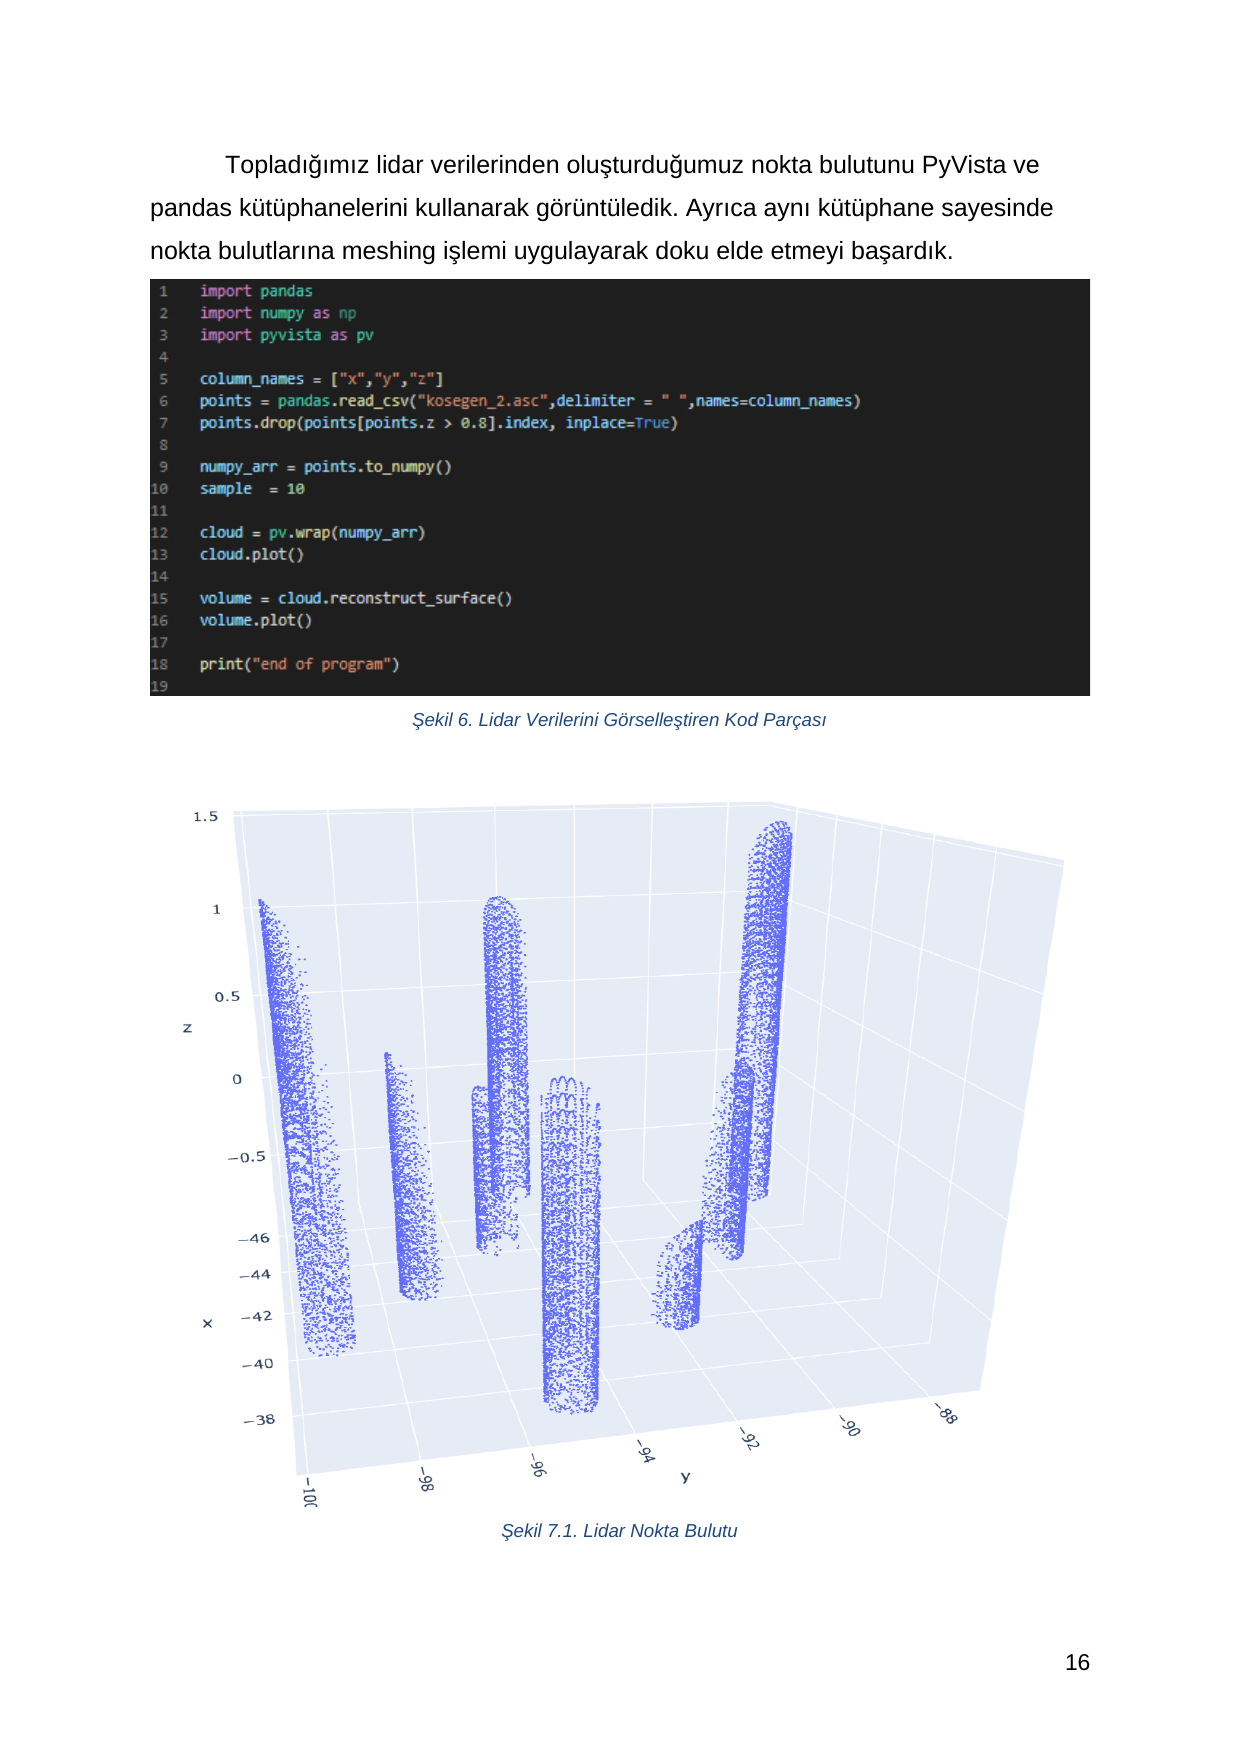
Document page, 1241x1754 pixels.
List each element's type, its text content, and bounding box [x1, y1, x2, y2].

text Şekil 6. Lidar Verilerini Görselleştiren Kod Parçası [150, 709, 1090, 731]
picture [150, 279, 1091, 696]
picture [150, 794, 1093, 1507]
text Topladığımız lidar verilerinden oluşturduğumuz nokta bulutunu PyVista ve pandas kütüphanelerini kullanarak görüntüledik. Ayrıca aynı kütüphane sayesinde nokta bulutlarına meshing işlemi uygulayarak doku elde etmeyi başardık. [150, 150, 1090, 265]
text Şekil 7.1. Lidar Nokta Bulutu [150, 1519, 1090, 1541]
